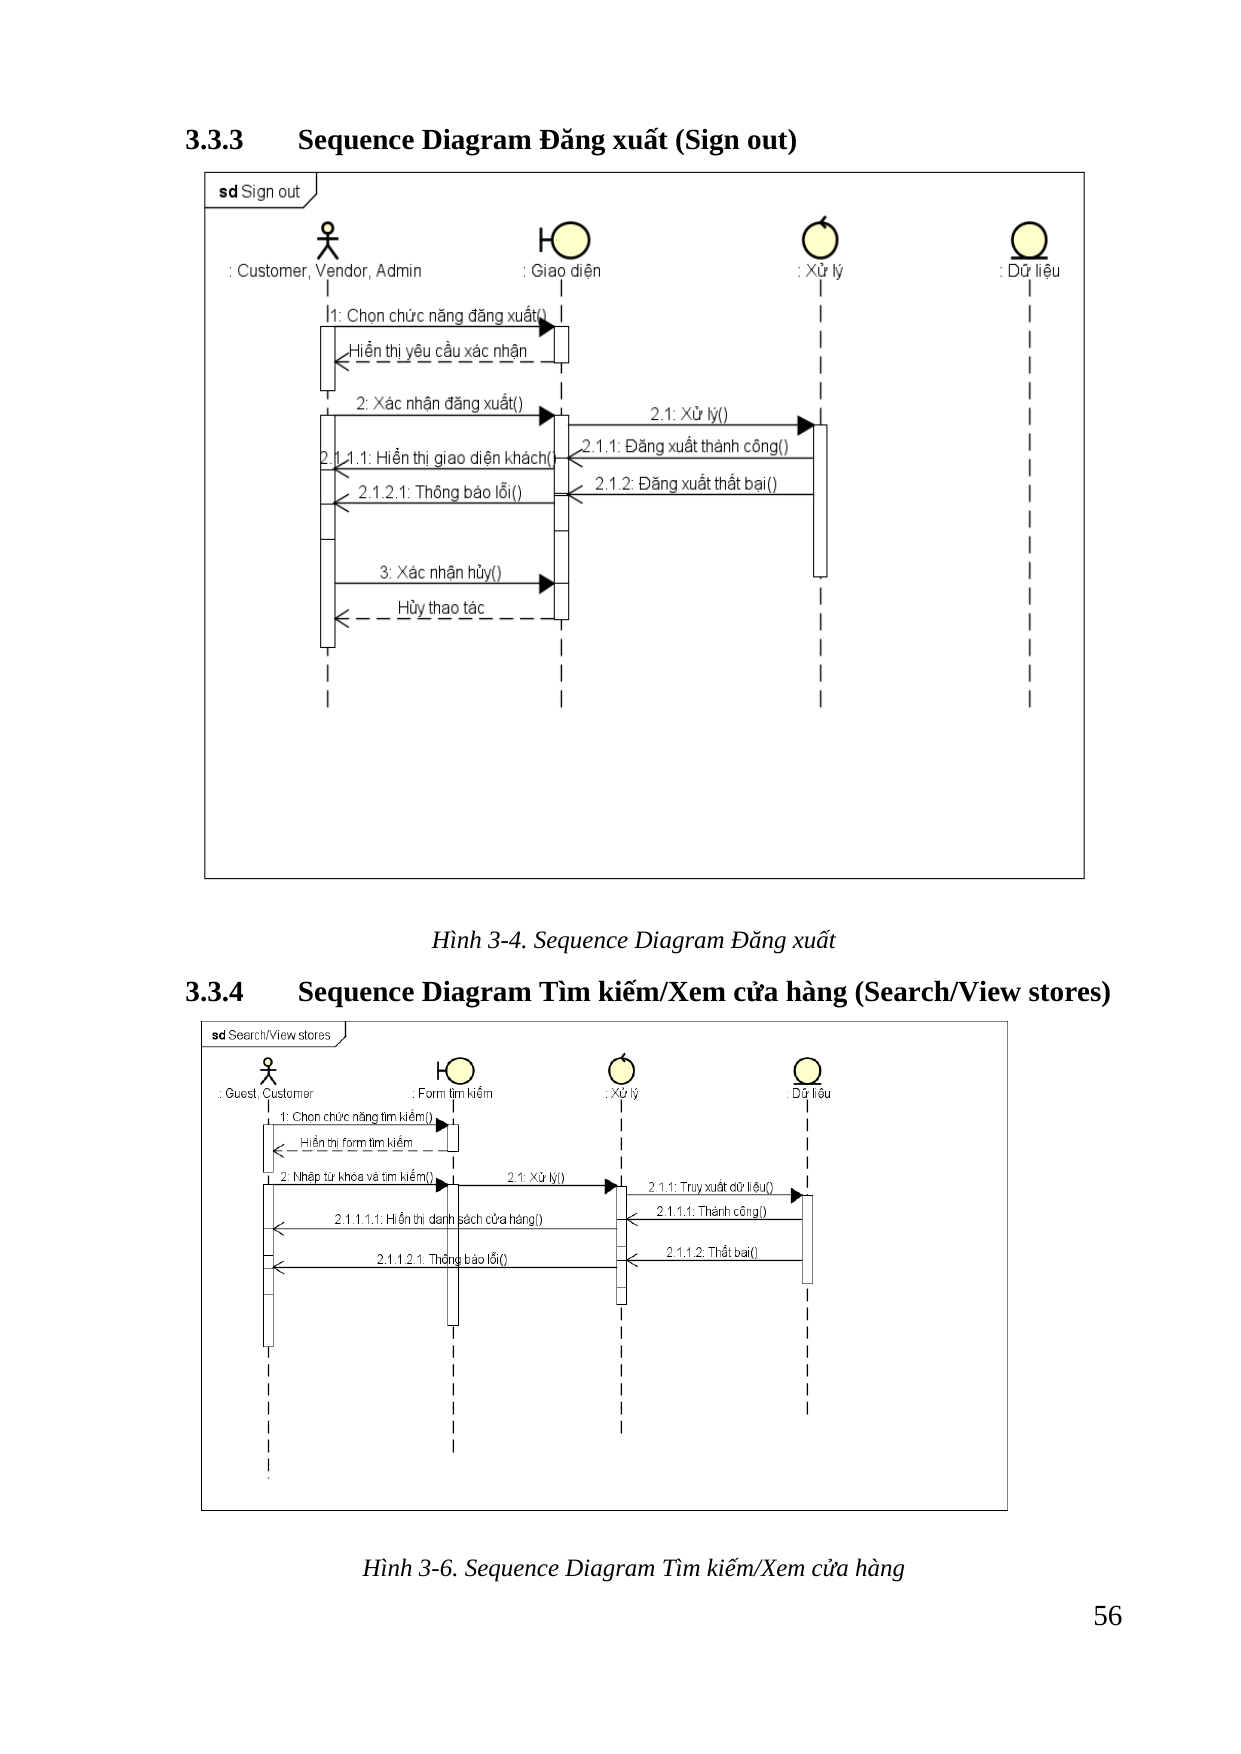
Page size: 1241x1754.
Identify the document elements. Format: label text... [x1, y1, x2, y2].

text Hình 3-6. Sequence Diagram Tìm kiếm/Xem cửa hàng [148, 1553, 1122, 1581]
subtitle Sequence Diagram Tìm kiếm/Xem cửa hàng (Search/View stores) [185, 974, 1122, 1008]
picture [191, 158, 1097, 892]
text Hình 3-4. Sequence Diagram Đăng xuất [148, 925, 1122, 954]
subtitle Sequence Diagram Đăng xuất (Sign out) [185, 122, 1122, 156]
picture [191, 1010, 1017, 1520]
